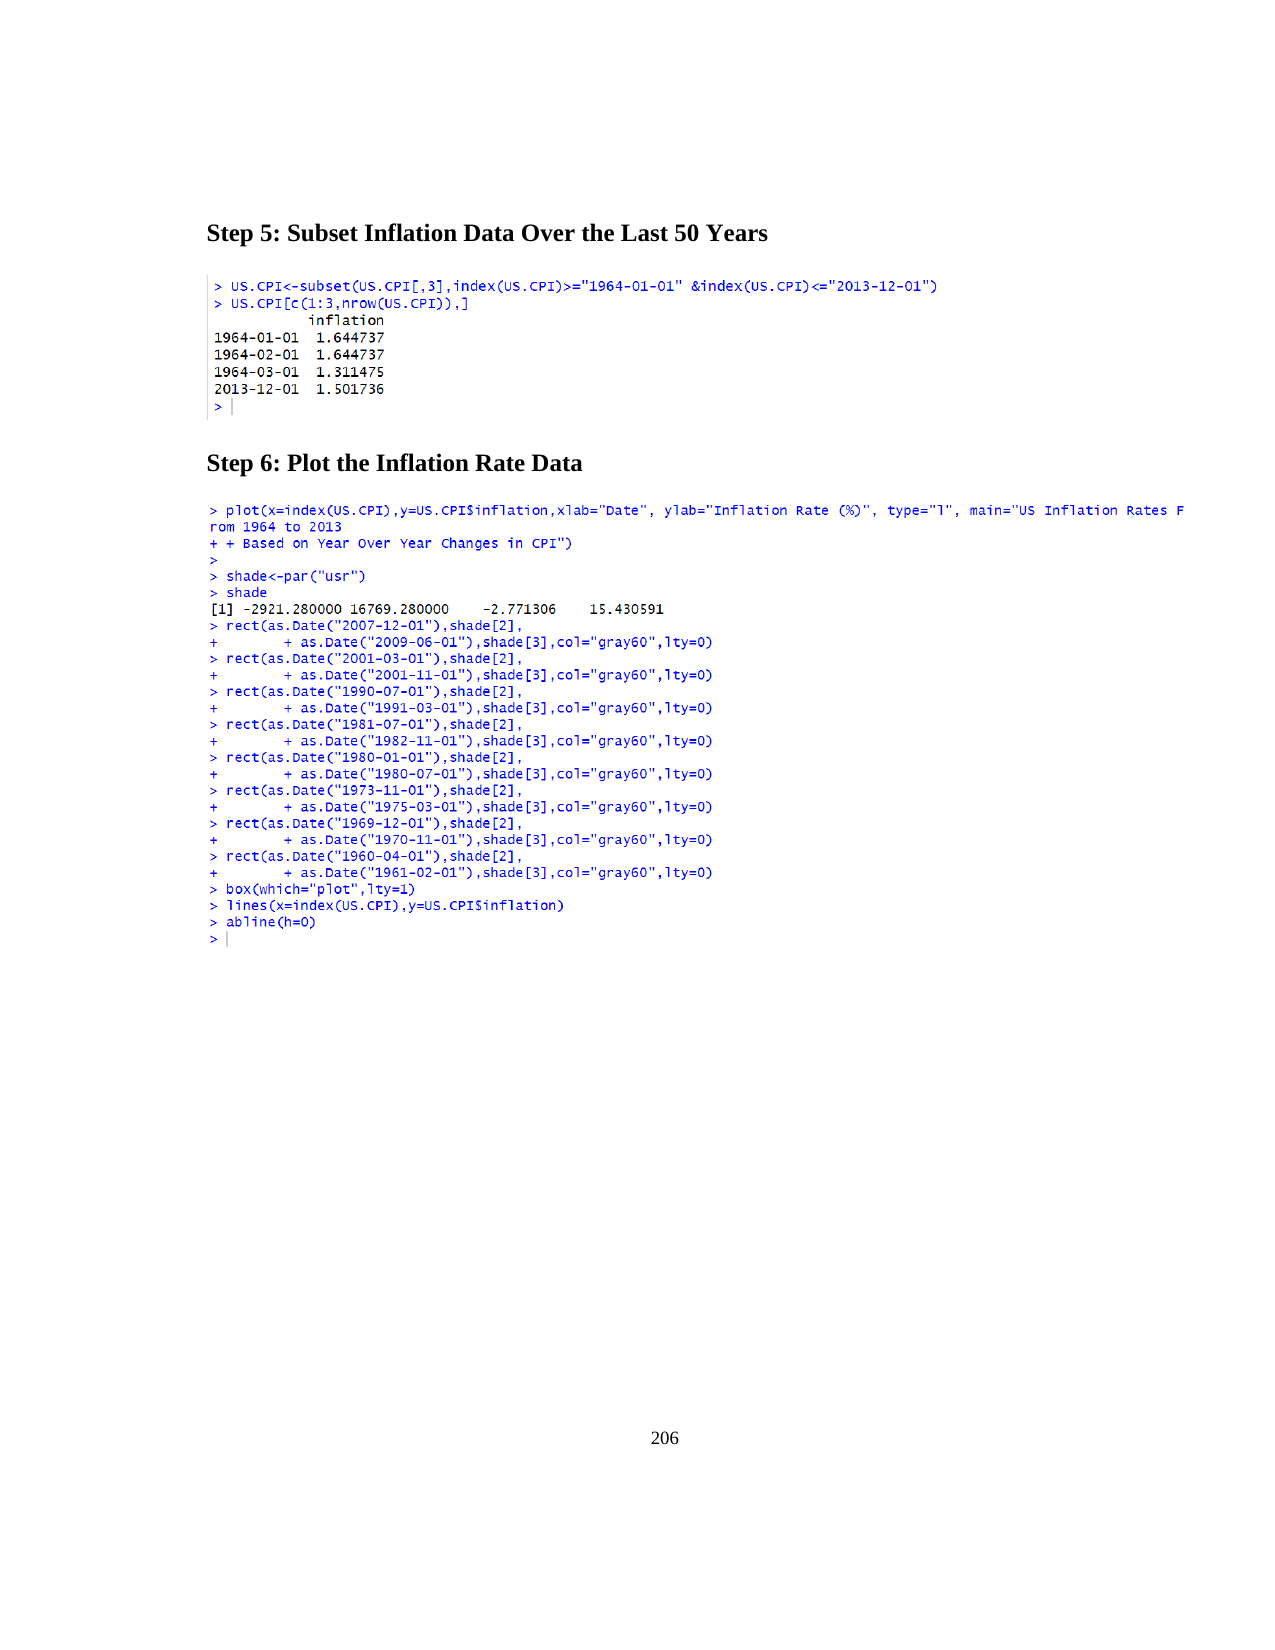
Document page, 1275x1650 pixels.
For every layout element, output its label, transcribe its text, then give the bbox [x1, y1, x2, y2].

text Step 6: Plot the Inflation Rate Data [156, 448, 1135, 477]
picture [206, 505, 1186, 951]
text Step 5: Subset Inflation Data Over the Last 50 Years [156, 218, 1135, 247]
picture [206, 275, 940, 420]
